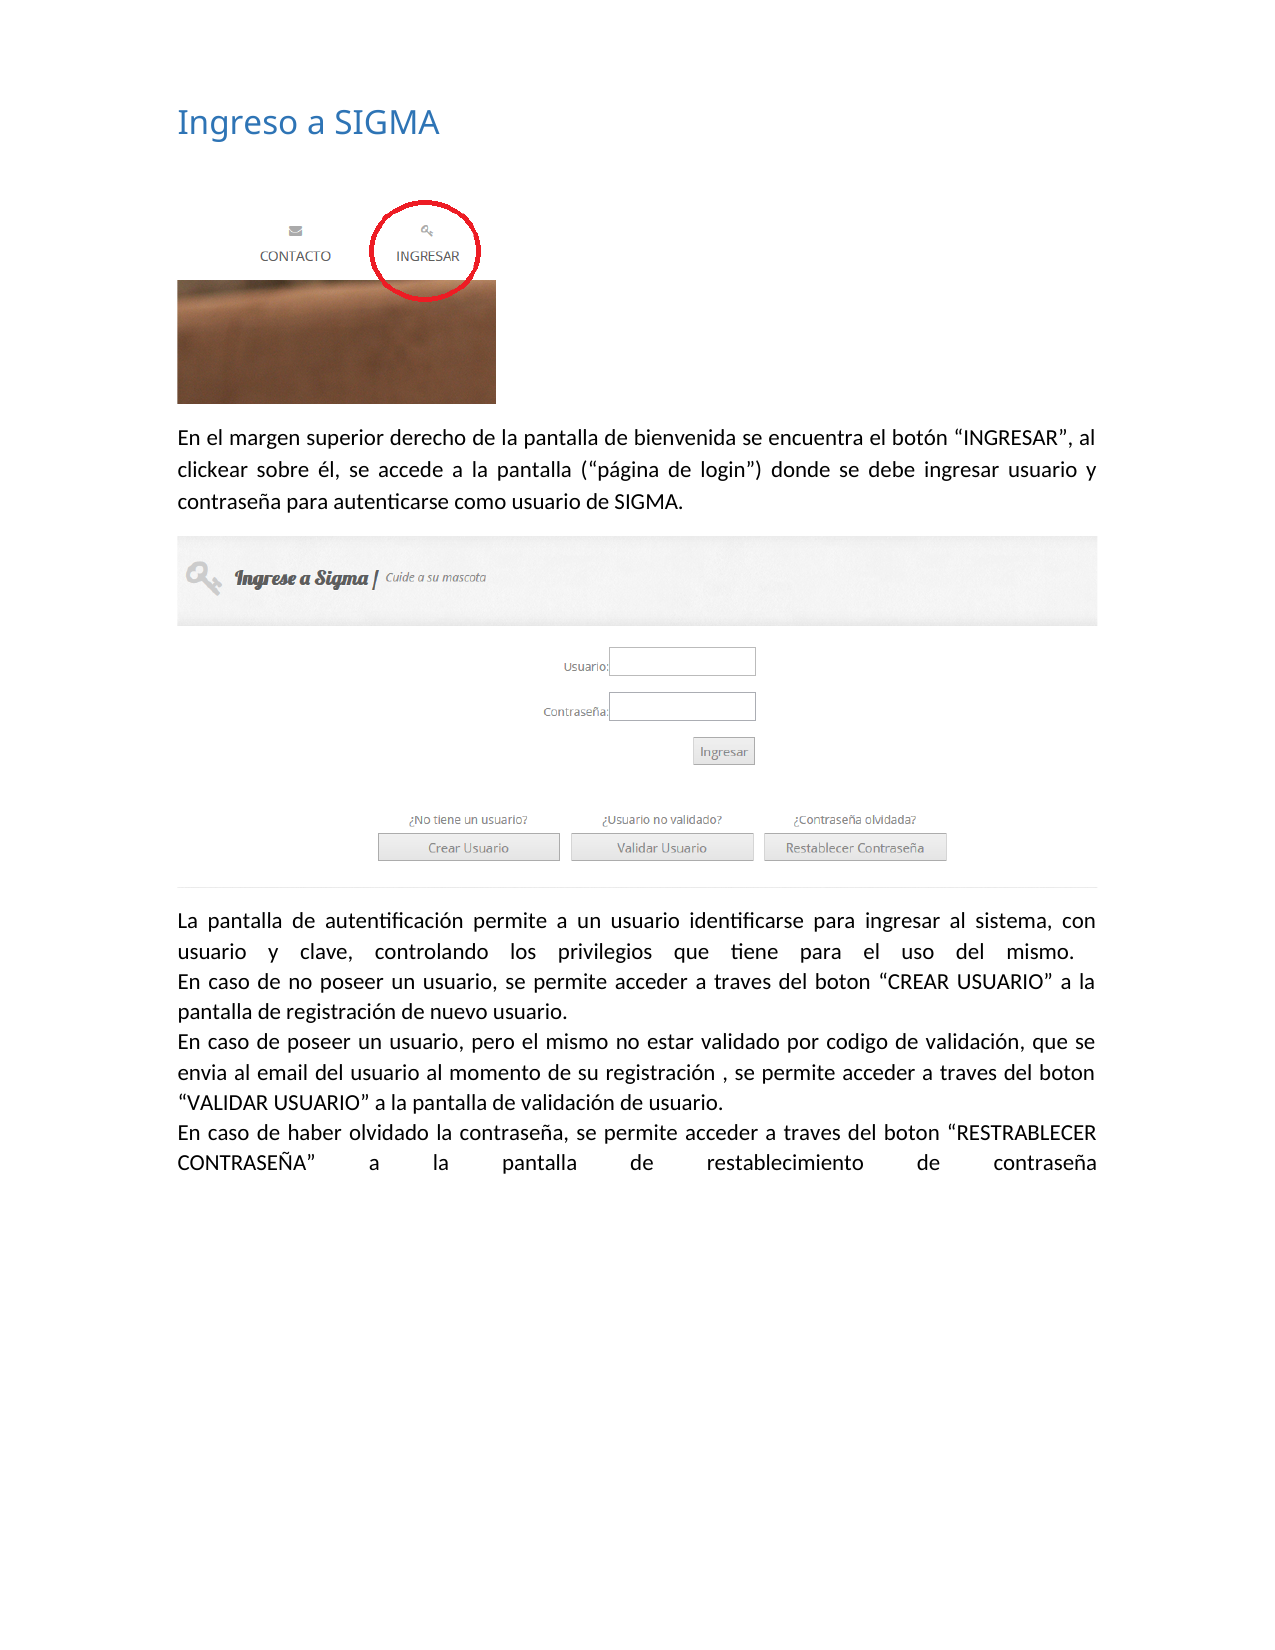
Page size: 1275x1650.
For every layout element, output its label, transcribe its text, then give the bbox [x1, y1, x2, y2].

picture [177, 536, 1098, 888]
picture [177, 194, 496, 404]
subtitle Ingreso a SIGMA [177, 99, 1098, 144]
list La pantalla de autentificación permite a un usuario identificarse para ingresar al sistema, con usuario y clave, controlando los privilegios que tiene para el uso del mismo. En caso de no poseer un usuario, se permite acceder a traves del boton “CREAR USUARIO” a la pantalla de registración de nuevo usuario. [177, 907, 1098, 1025]
text En el margen superior derecho de la pantalla de bienvenida se encuentra el botón “INGRESAR”, al clickear sobre él, se accede a la pantalla (“página de login”) donde se debe ingresar usuario y contraseña para autenticarse como usuario de SIGMA. [177, 423, 1098, 515]
list En caso de haber olvidado la contraseña, se permite acceder a traves del boton “RESTRABLECER CONTRASEÑA” a la pantalla de restablecimiento de contraseña [177, 1118, 1098, 1237]
list En caso de poseer un usuario, pero el mismo no estar validado por codigo de validación, que se envia al email del usuario al momento de su registración , se permite acceder a traves del boton “VALIDAR USUARIO” a la pantalla de validación de usuario. [177, 1027, 1098, 1116]
